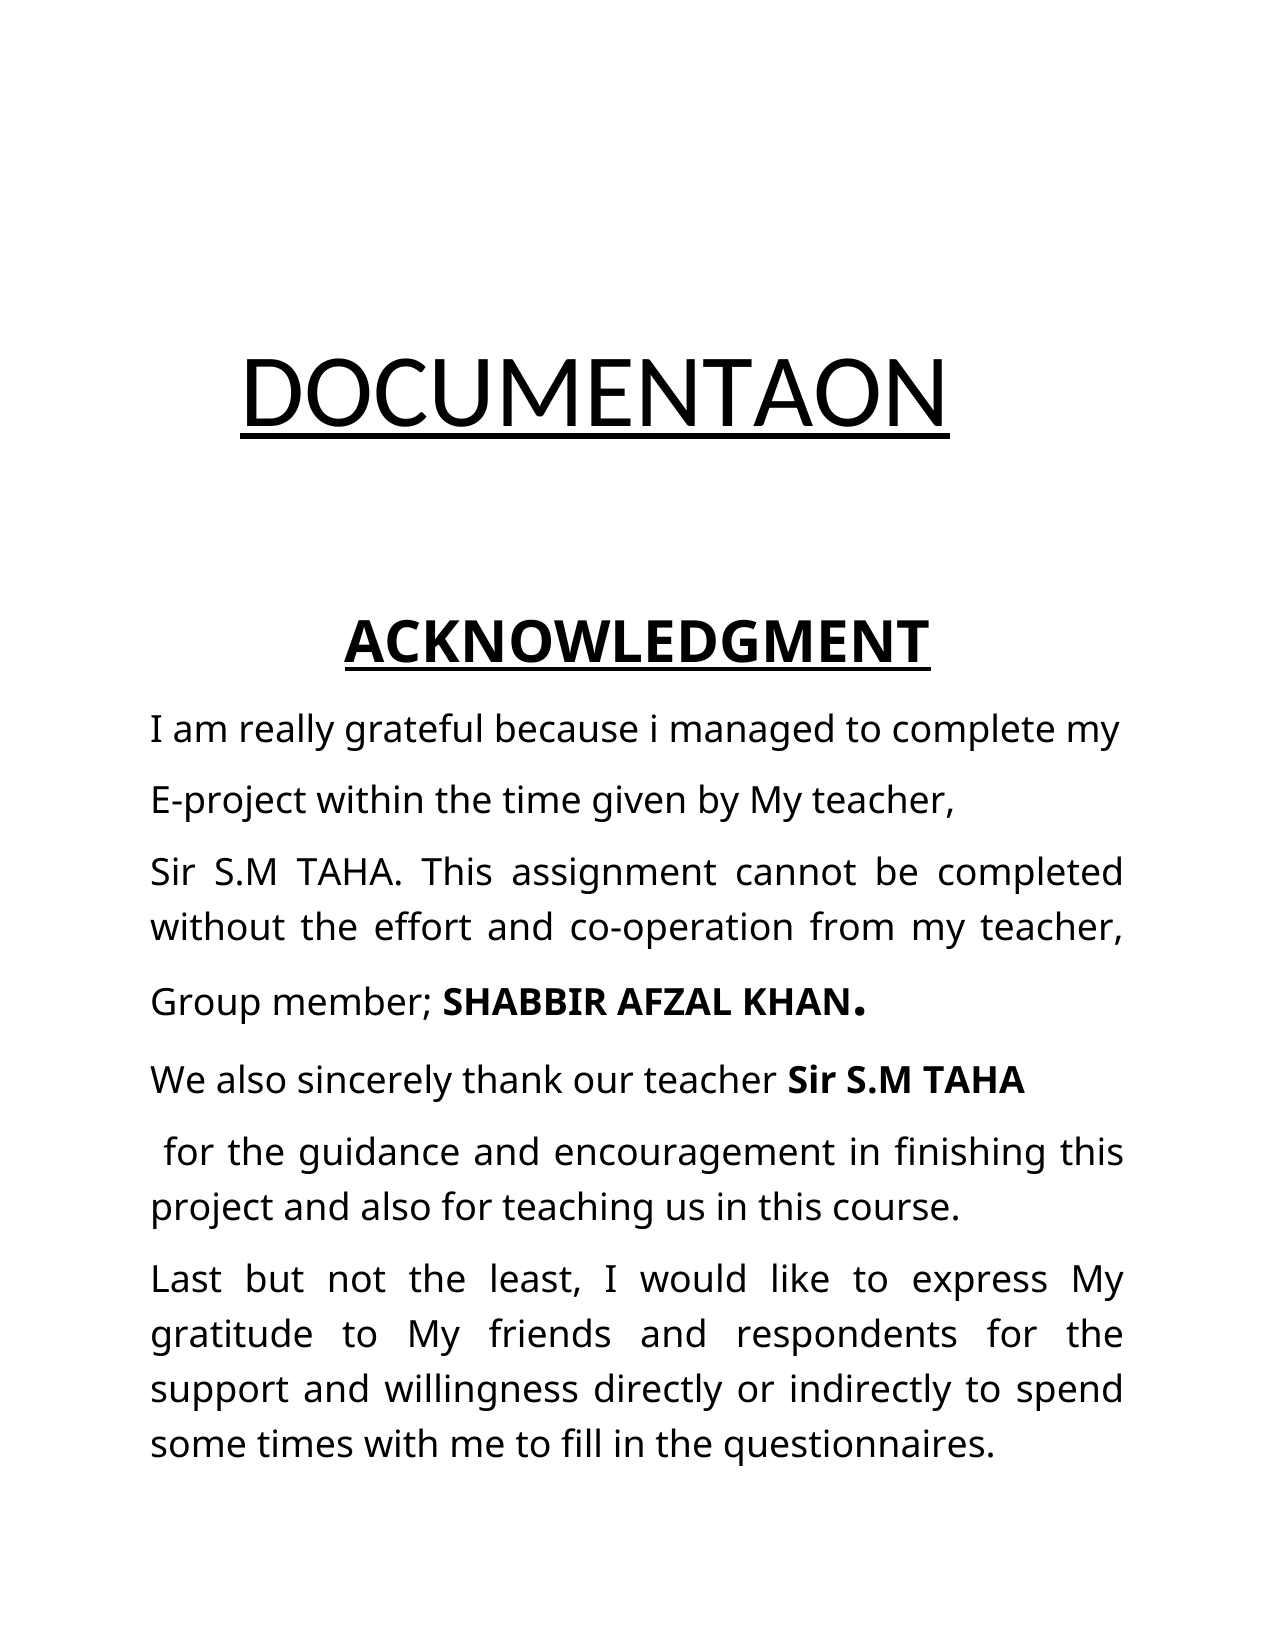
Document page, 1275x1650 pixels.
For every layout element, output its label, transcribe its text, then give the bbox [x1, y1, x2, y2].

text Sir S.M TAHA. This assignment cannot be completed without the effort and co-operation from my teacher, Group member; SHABBIR AFZAL KHAN. [150, 846, 1125, 1031]
text Last but not the least, I would like to express My gratitude to My friends and respondents for the support and willingness directly or indirectly to spend some times with me to fill in the questionnaires. [150, 1252, 1125, 1469]
text for the guidance and encouragement in finishing this project and also for teaching us in this course. [150, 1126, 1125, 1232]
text E-project within the time given by My teacher, [150, 774, 1125, 825]
text ACKNOWLEDGMENT [150, 599, 1125, 679]
text DOCUMENTAON [240, 325, 1035, 452]
text We also sincerely thank our teacher Sir S.M TAHA [150, 1054, 1125, 1105]
text I am really grateful because i managed to complete my [150, 702, 1125, 753]
